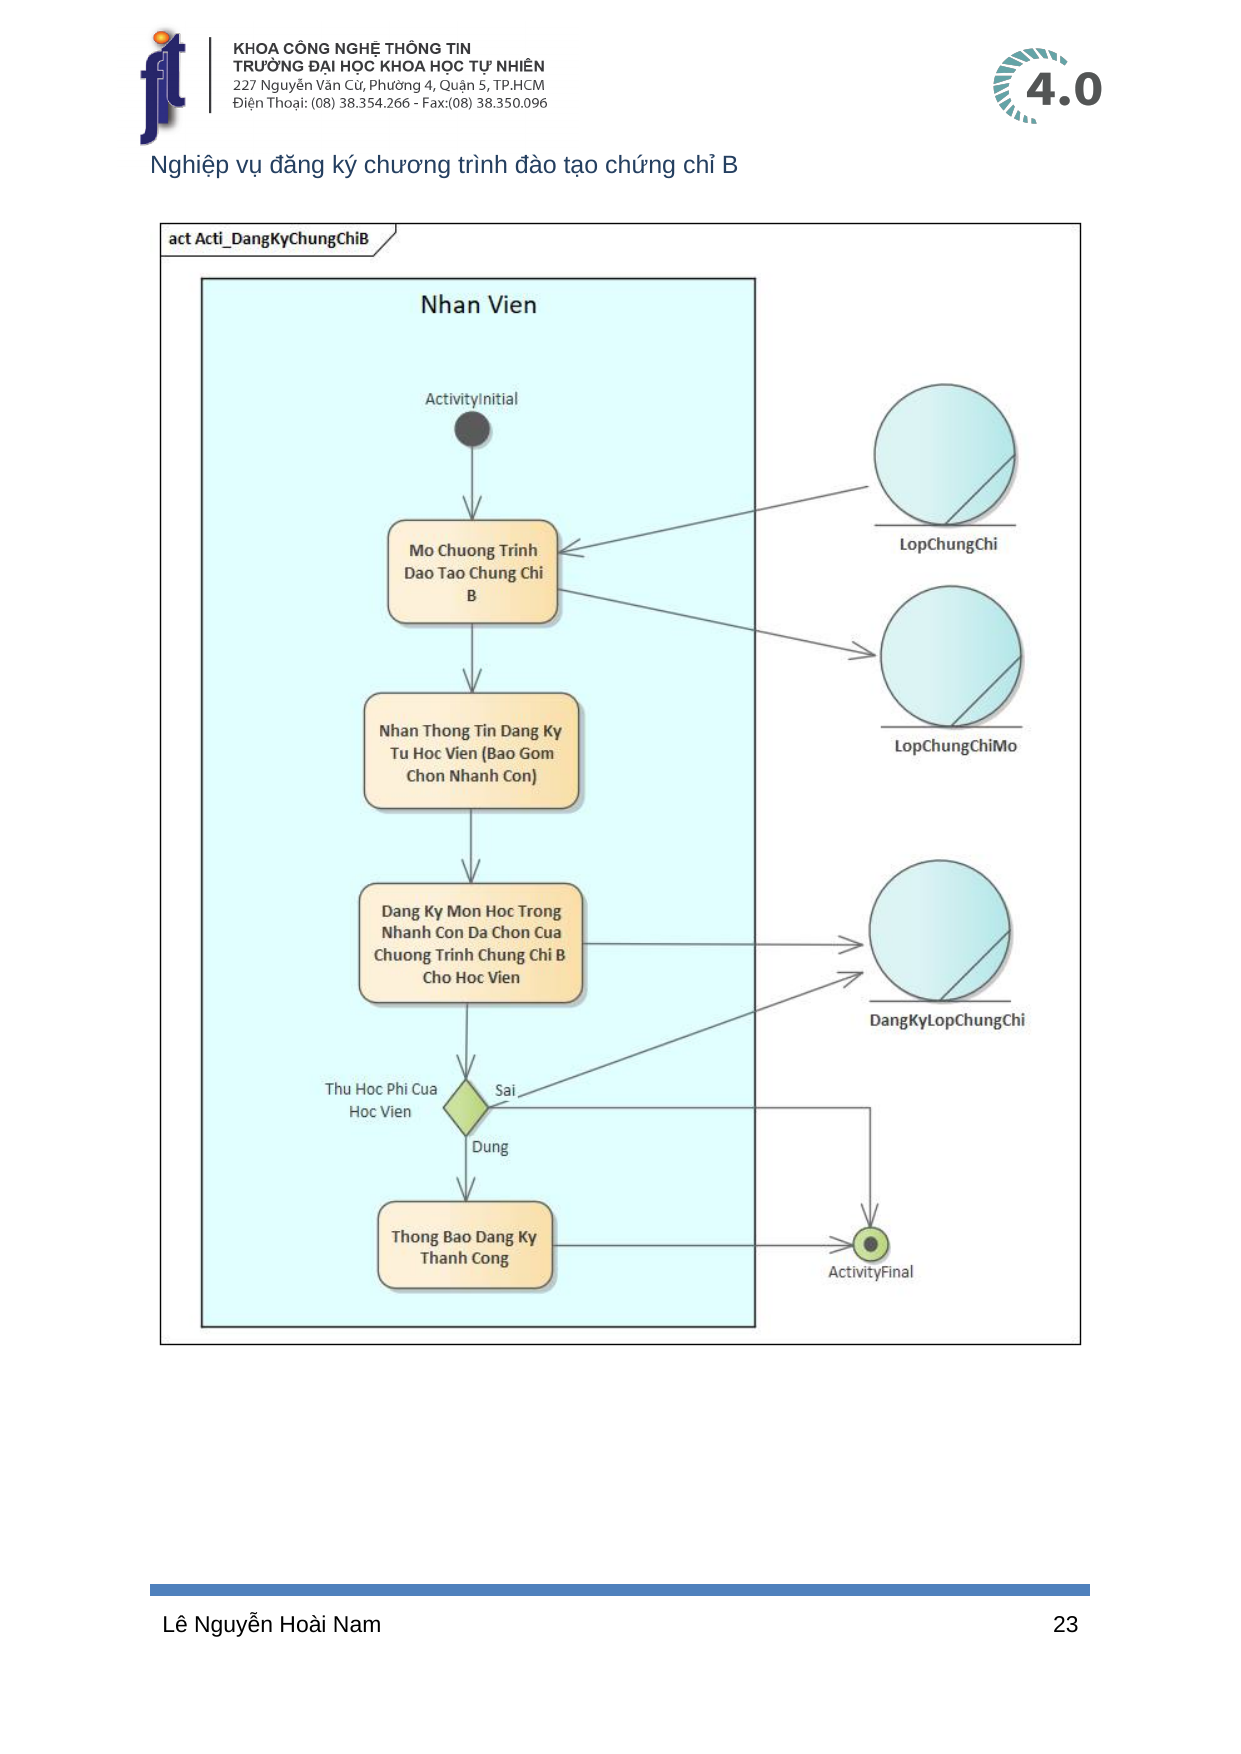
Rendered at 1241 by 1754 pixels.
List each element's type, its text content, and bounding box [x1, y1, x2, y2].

picture [117, 21, 580, 167]
picture [985, 41, 1108, 127]
picture [150, 213, 1090, 1354]
text Nghiệp vụ đăng ký chương trình đào tạo chứng chỉ B [150, 150, 1090, 179]
